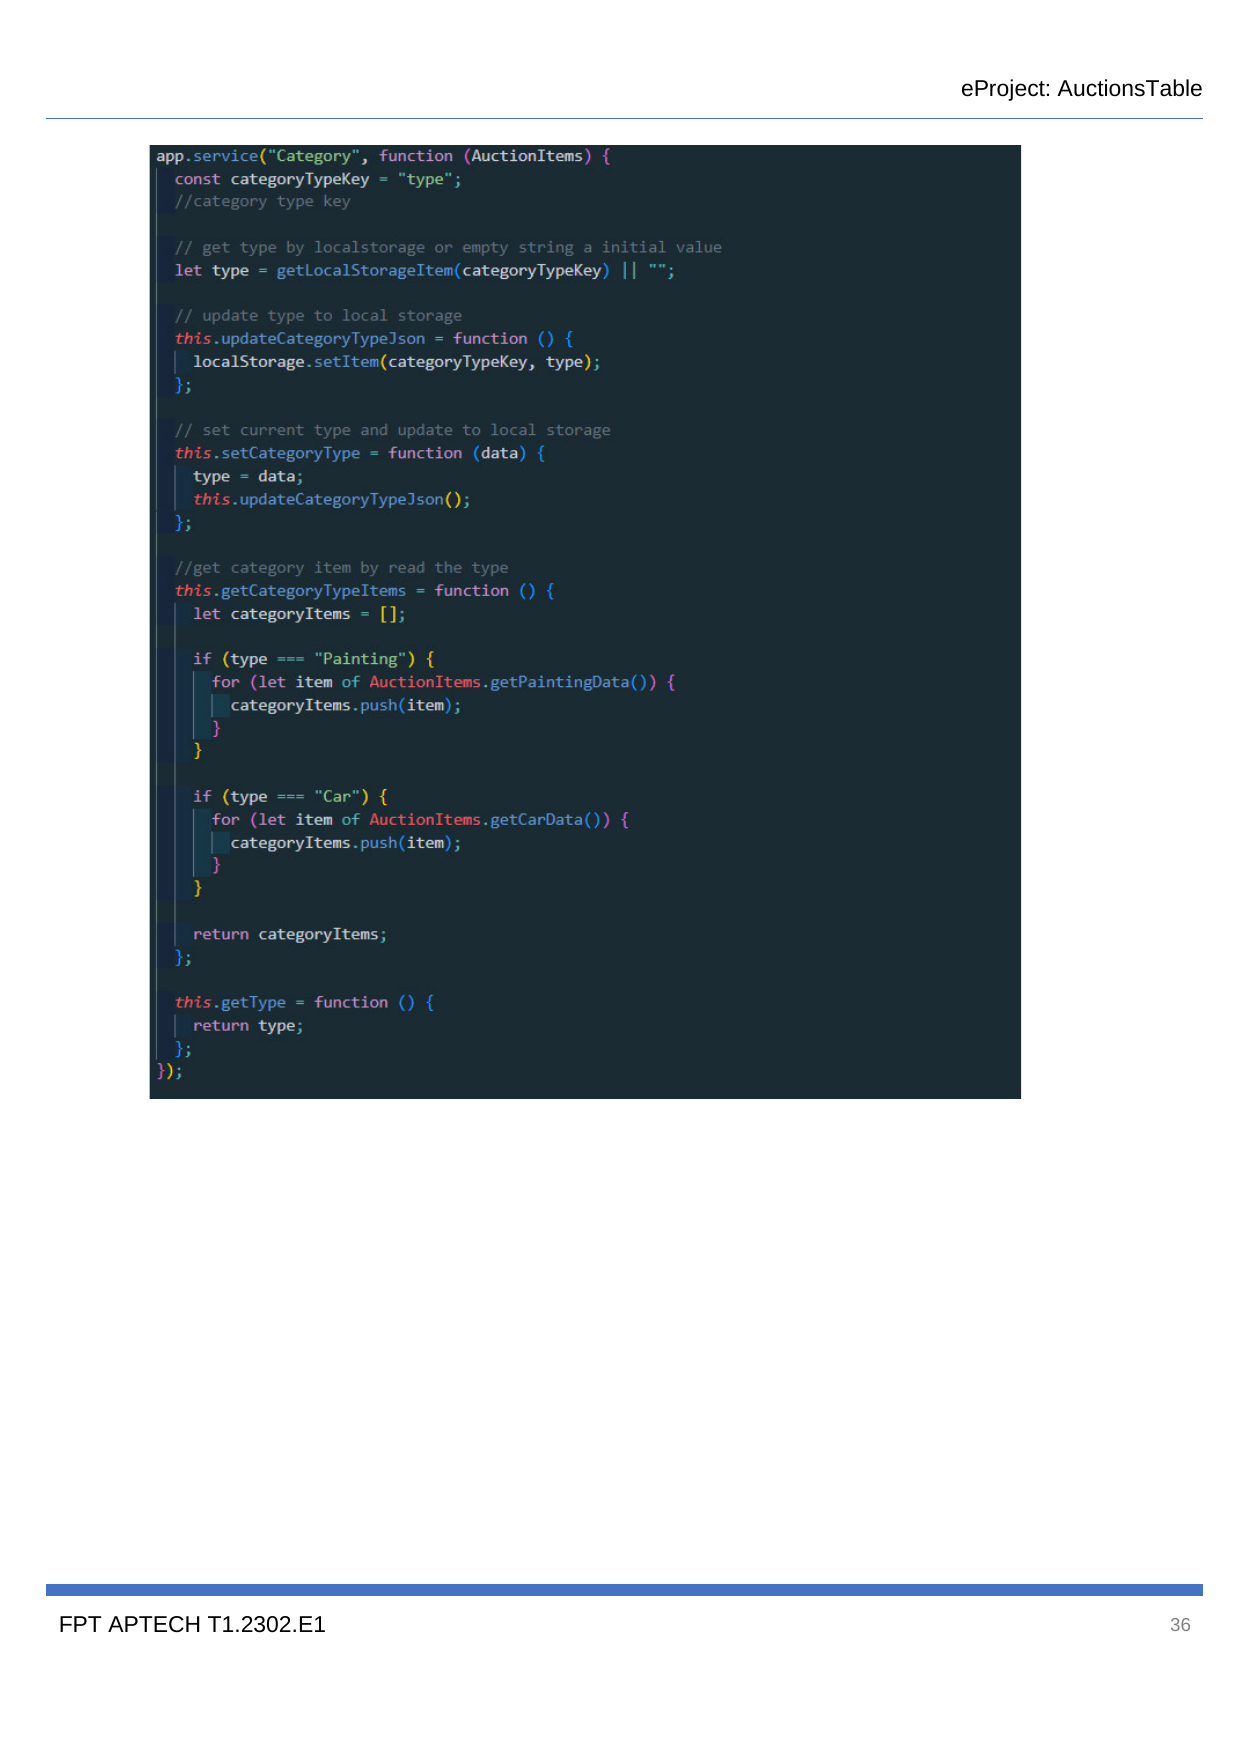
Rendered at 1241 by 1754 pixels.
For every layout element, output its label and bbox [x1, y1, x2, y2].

picture [149, 145, 1022, 1099]
